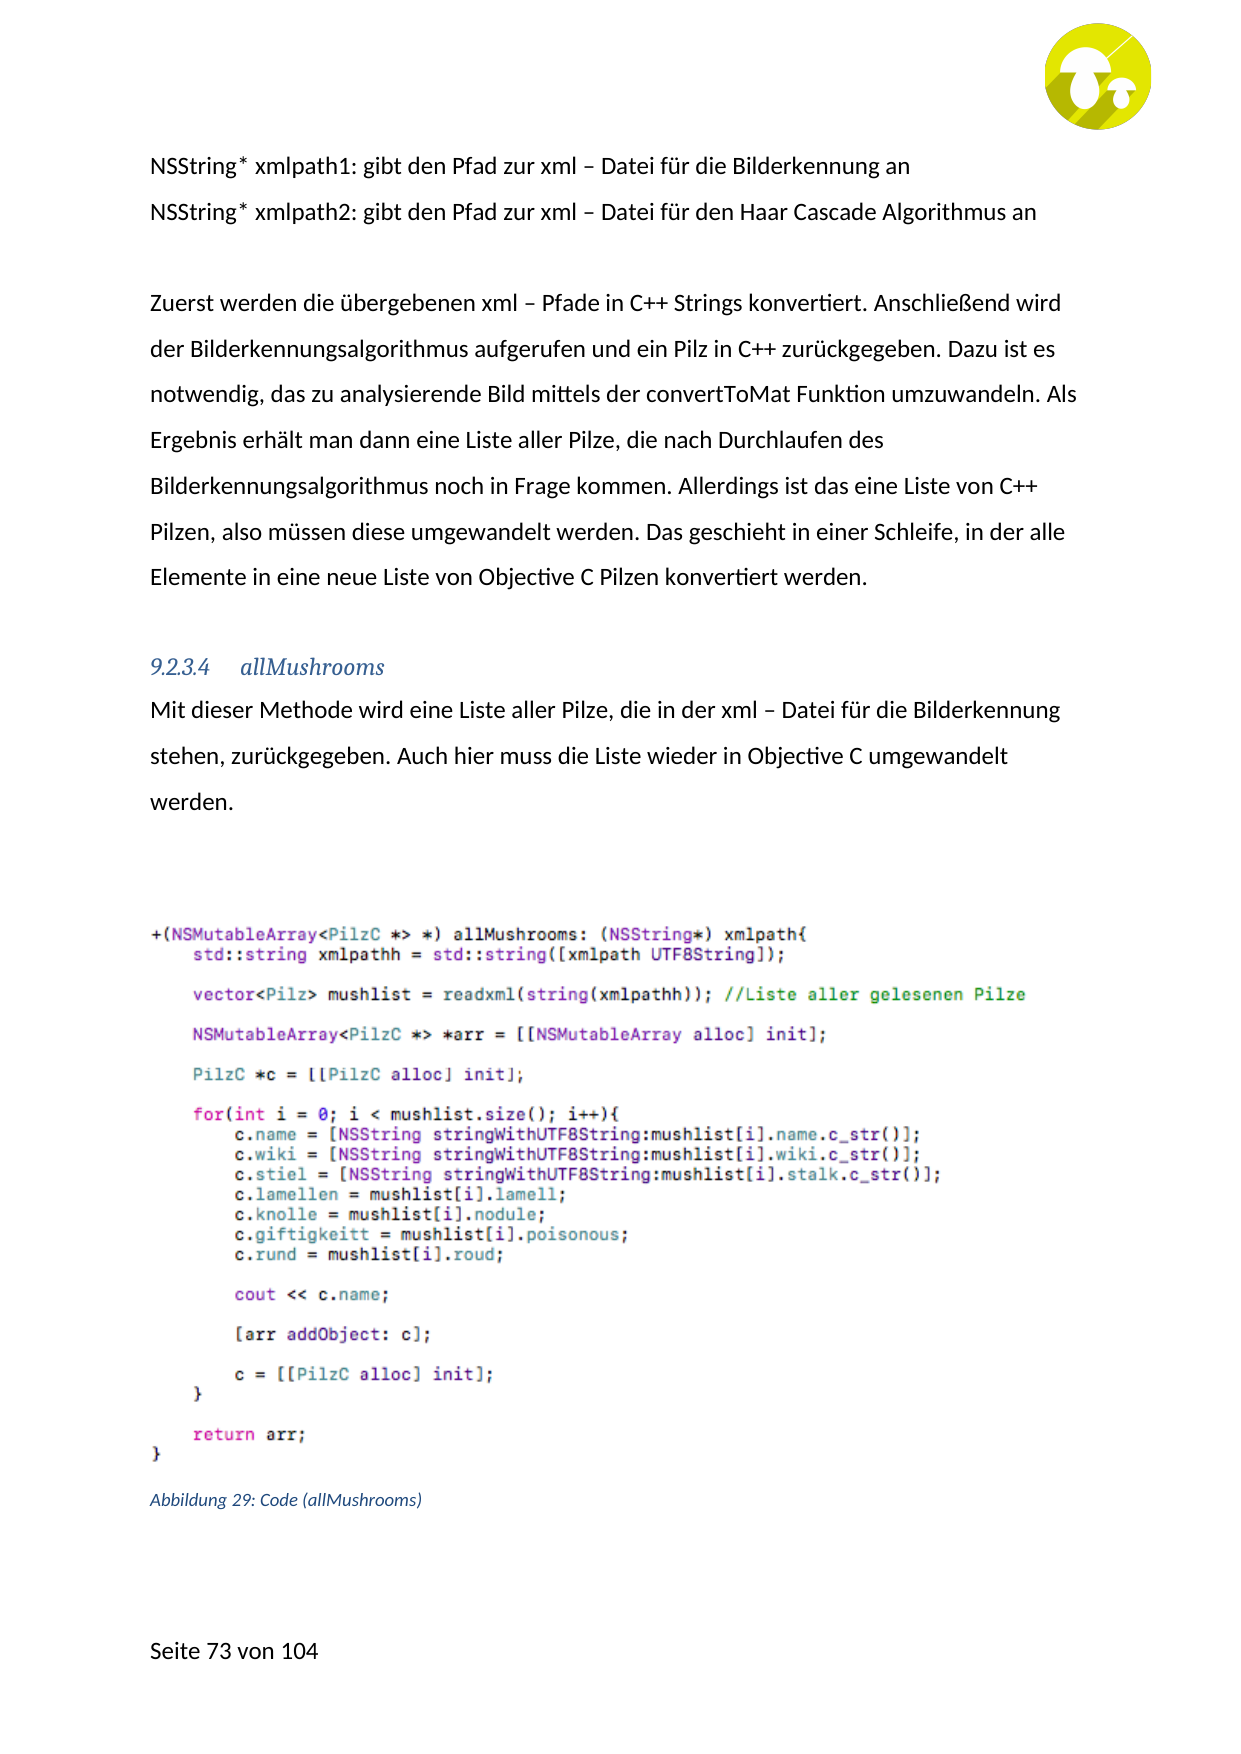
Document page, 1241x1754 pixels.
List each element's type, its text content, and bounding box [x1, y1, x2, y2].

text Zuerst werden die übergebenen xml – Pfade in C++ Strings konvertiert. Anschließend wird der Bilderkennungsalgorithmus aufgerufen und ein Pilz in C++ zurückgegeben. Dazu ist es notwendig, das zu analysierende Bild mittels der convertToMat Funktion umzuwandeln. Als Ergebnis erhält man dann eine Liste aller Pilze, die nach Durchlaufen des Bilderkennungsalgorithmus noch in Frage kommen. Allerdings ist das eine Liste von C++ Pilzen, also müssen diese umgewandelt werden. Das geschieht in einer Schleife, in der alle Elemente in eine neue Liste von Objective C Pilzen konvertiert werden. [150, 287, 1090, 592]
text NSString* xmlpath2: gibt den Pfad zur xml – Datei für den Haar Cascade Algorithmus an [150, 196, 1090, 226]
text NSString* xmlpath1: gibt den Pfad zur xml – Datei für die Bilderkennung an [150, 150, 1090, 181]
picture [150, 922, 1089, 1473]
text Mit dieser Methode wird eine Liste aller Pilze, die in der xml – Datei für die Bilderkennung stehen, zurückgegeben. Auch hier muss die Liste wieder in Objective C umgewandelt werden. [150, 694, 1090, 816]
text Abbildung : Code (allMushrooms) [150, 1488, 1090, 1511]
subtitle allMushrooms [150, 653, 1090, 682]
picture [1045, 23, 1152, 130]
